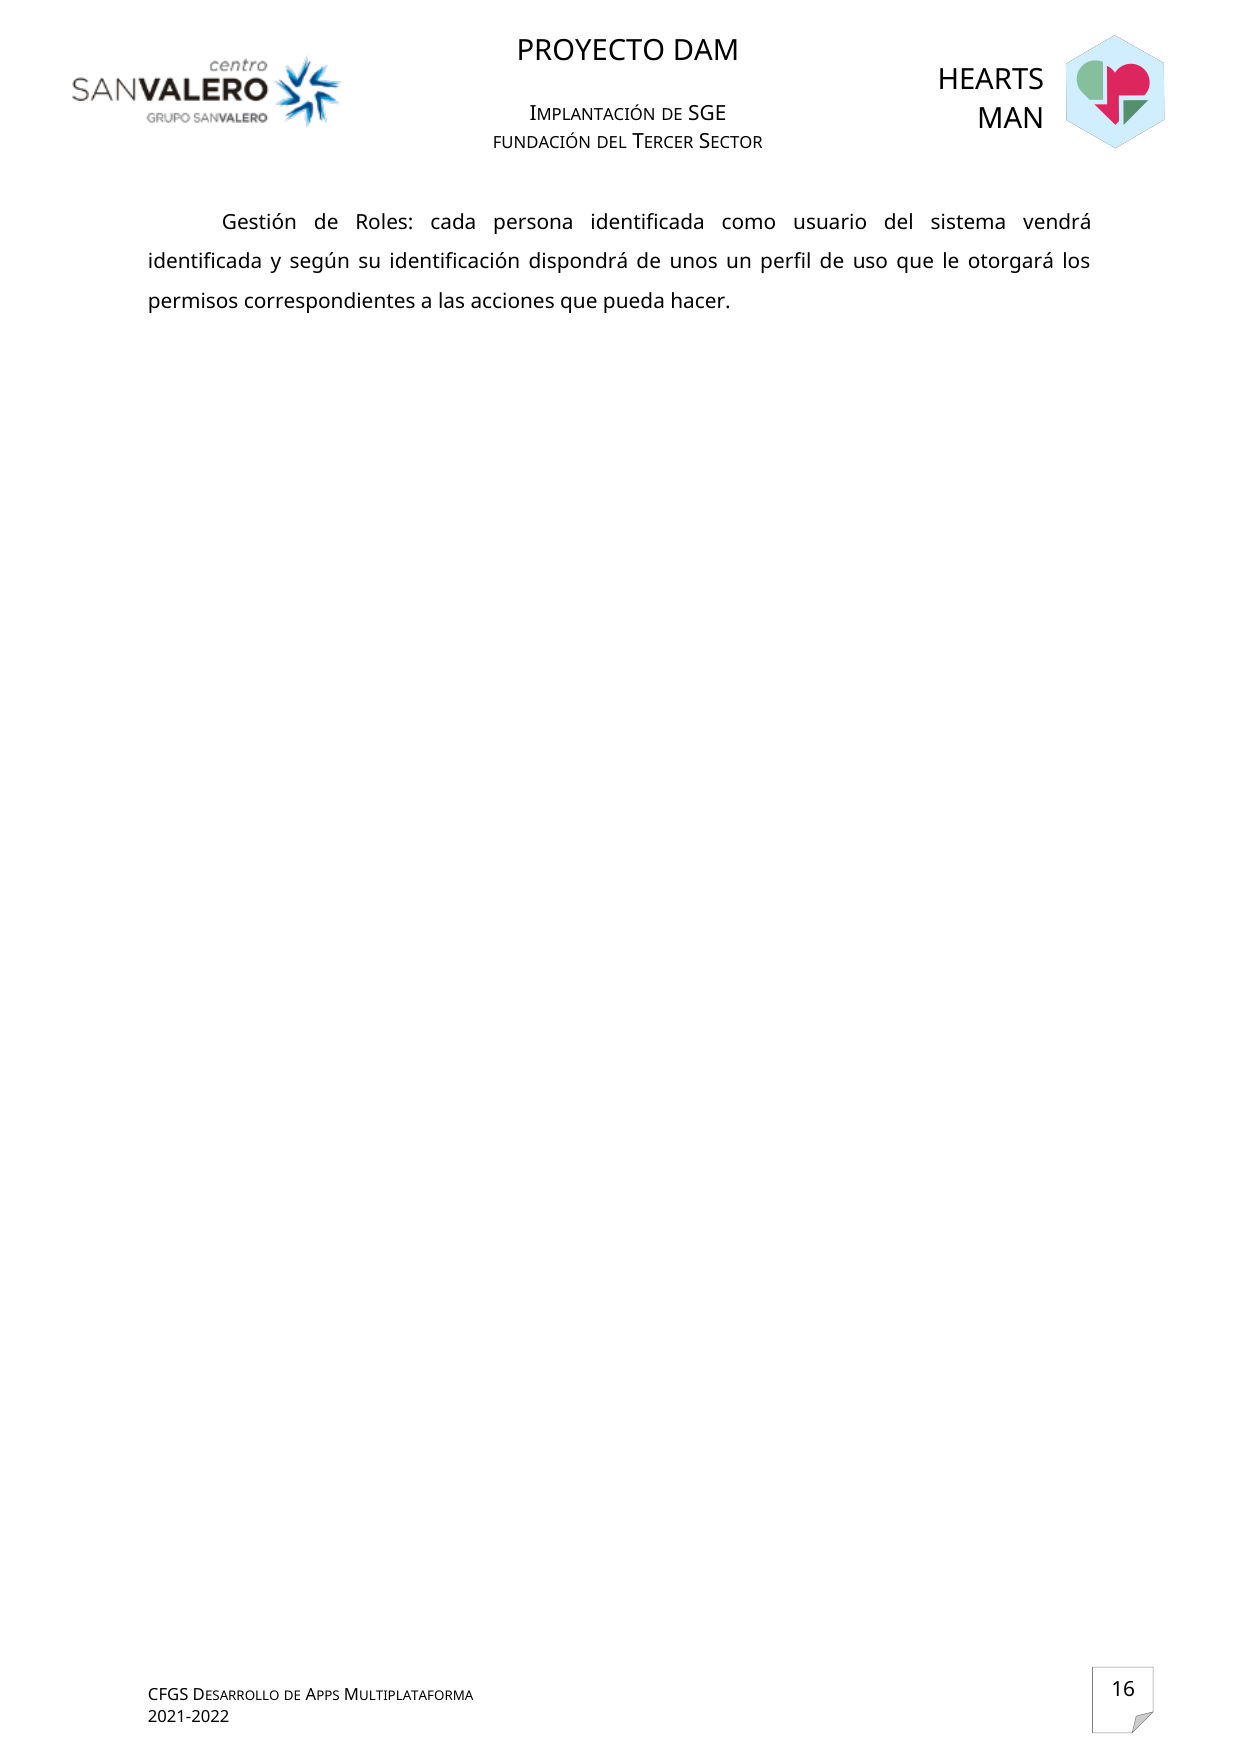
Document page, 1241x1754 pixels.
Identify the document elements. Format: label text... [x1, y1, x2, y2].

text Gestión de Roles: cada persona identificada como usuario del sistema vendrá identificada y según su identificación dispondrá de unos un perfil de uso que le otorgará los permisos correspondientes a las acciones que pueda hacer. [148, 207, 1092, 315]
picture [70, 53, 347, 131]
picture [1062, 32, 1177, 151]
